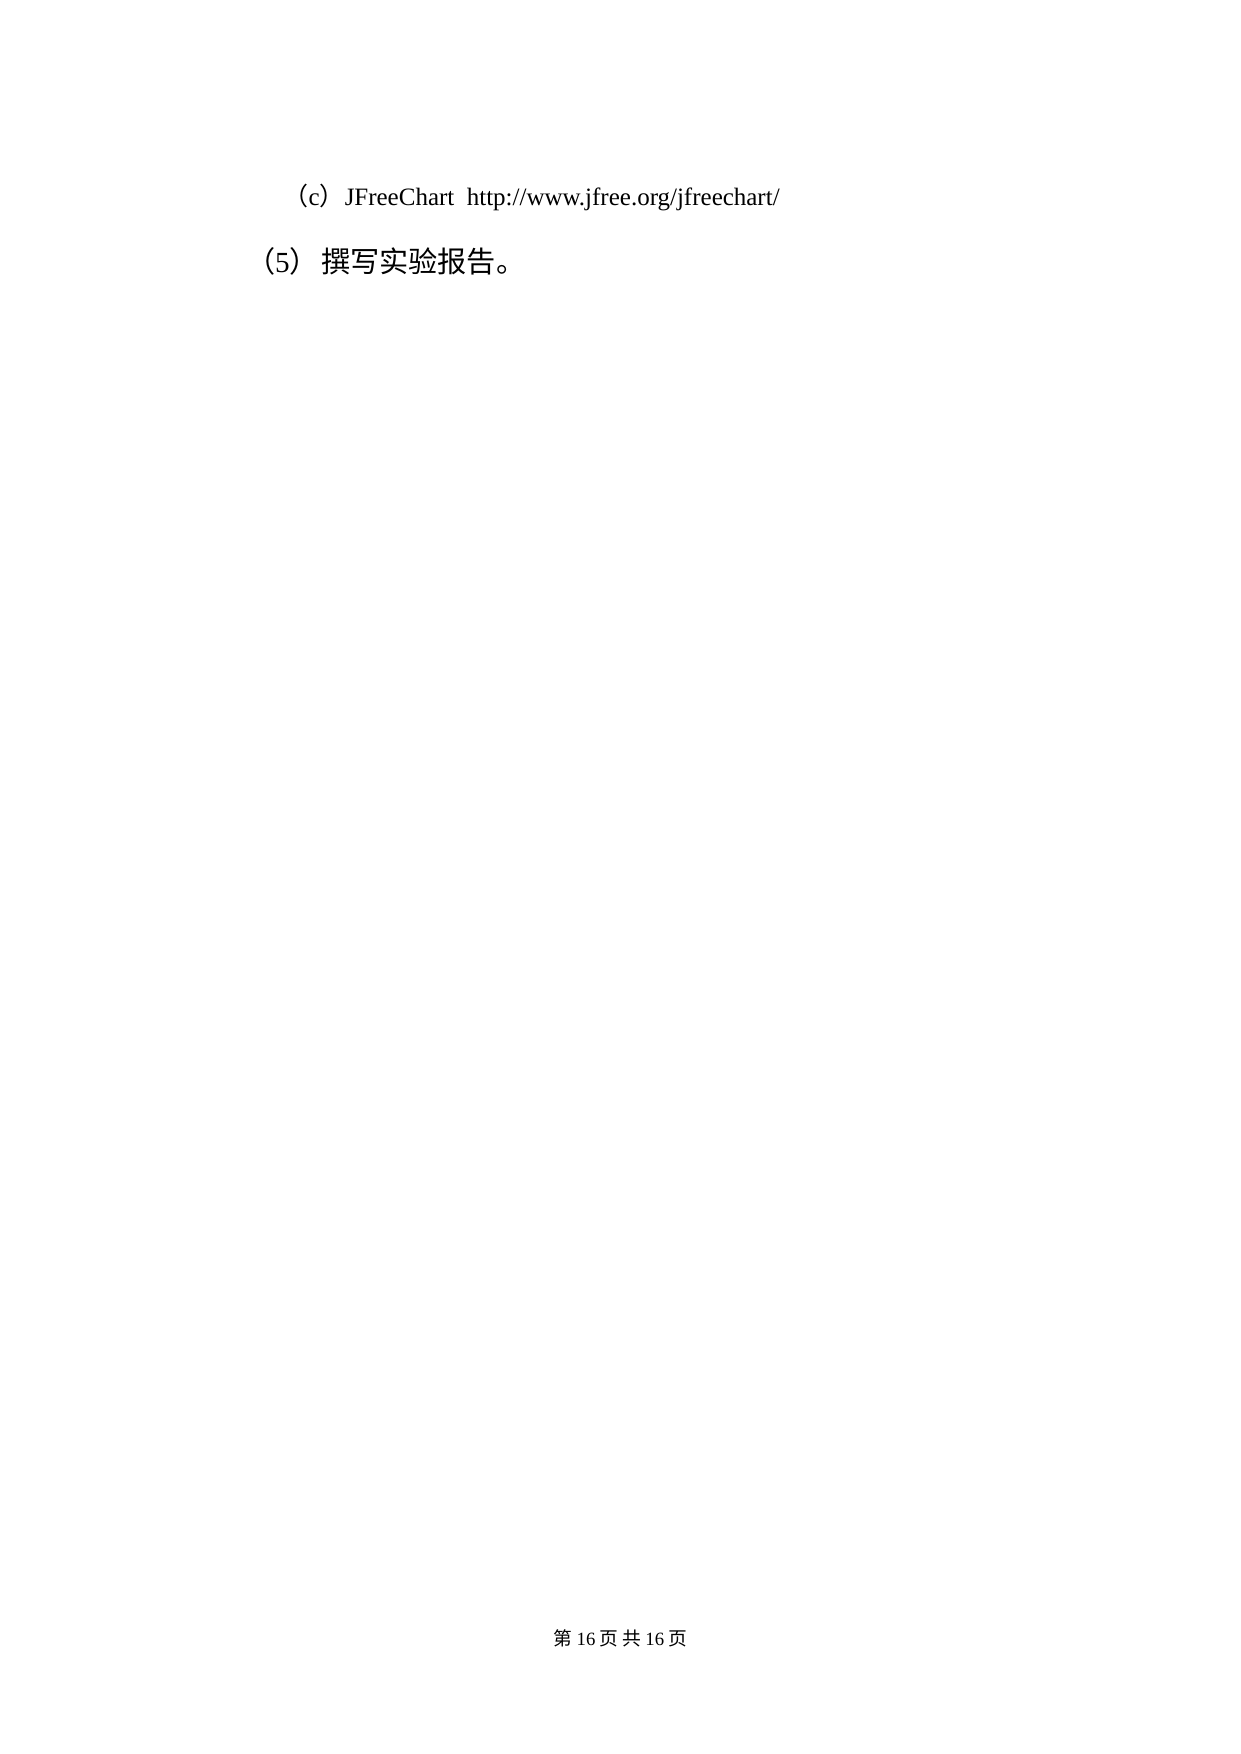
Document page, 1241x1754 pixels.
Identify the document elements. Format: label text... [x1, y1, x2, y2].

list 撰写实验报告。 [246, 227, 1053, 292]
text （c）JFreeChart http://www.jfree.org/jfreechart/ [246, 162, 1053, 227]
